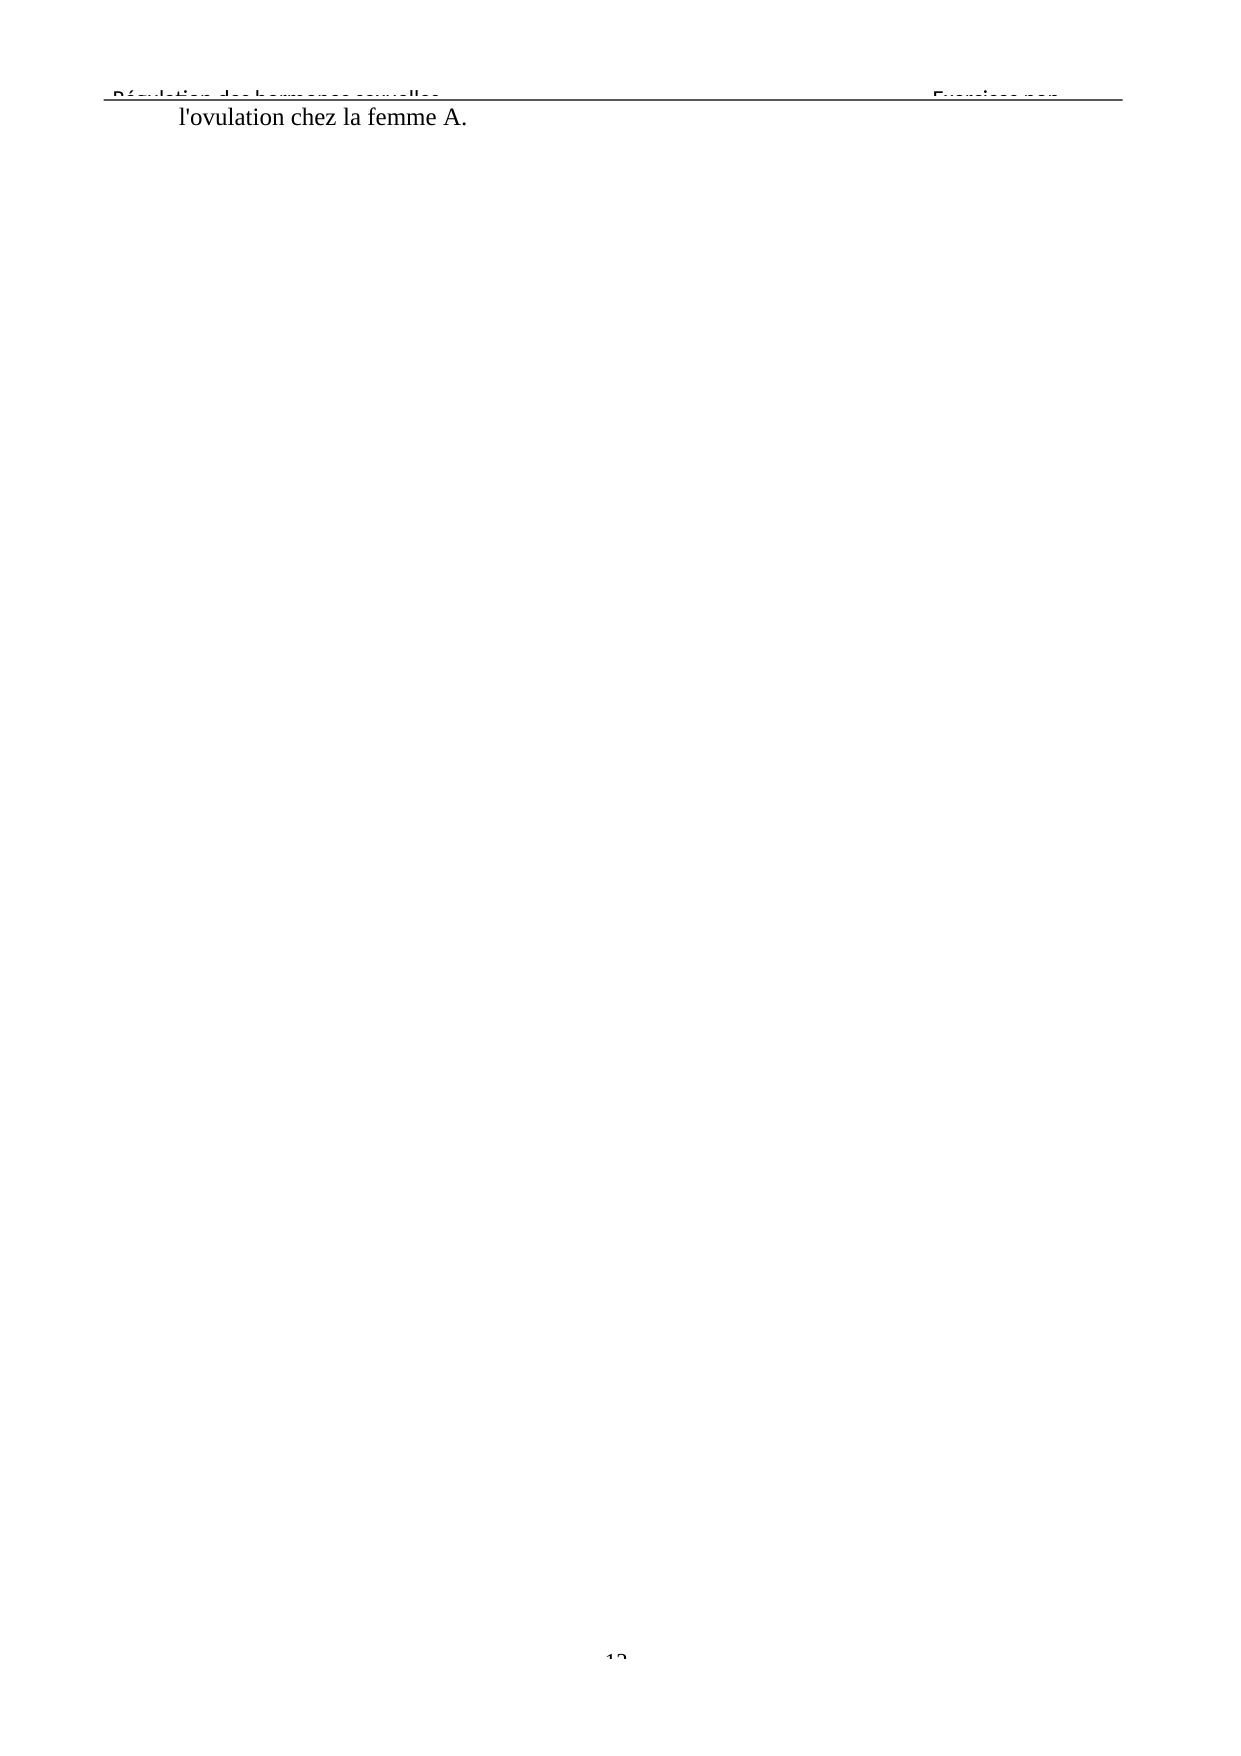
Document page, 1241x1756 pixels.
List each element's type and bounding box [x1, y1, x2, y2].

list [141, 102, 1122, 131]
